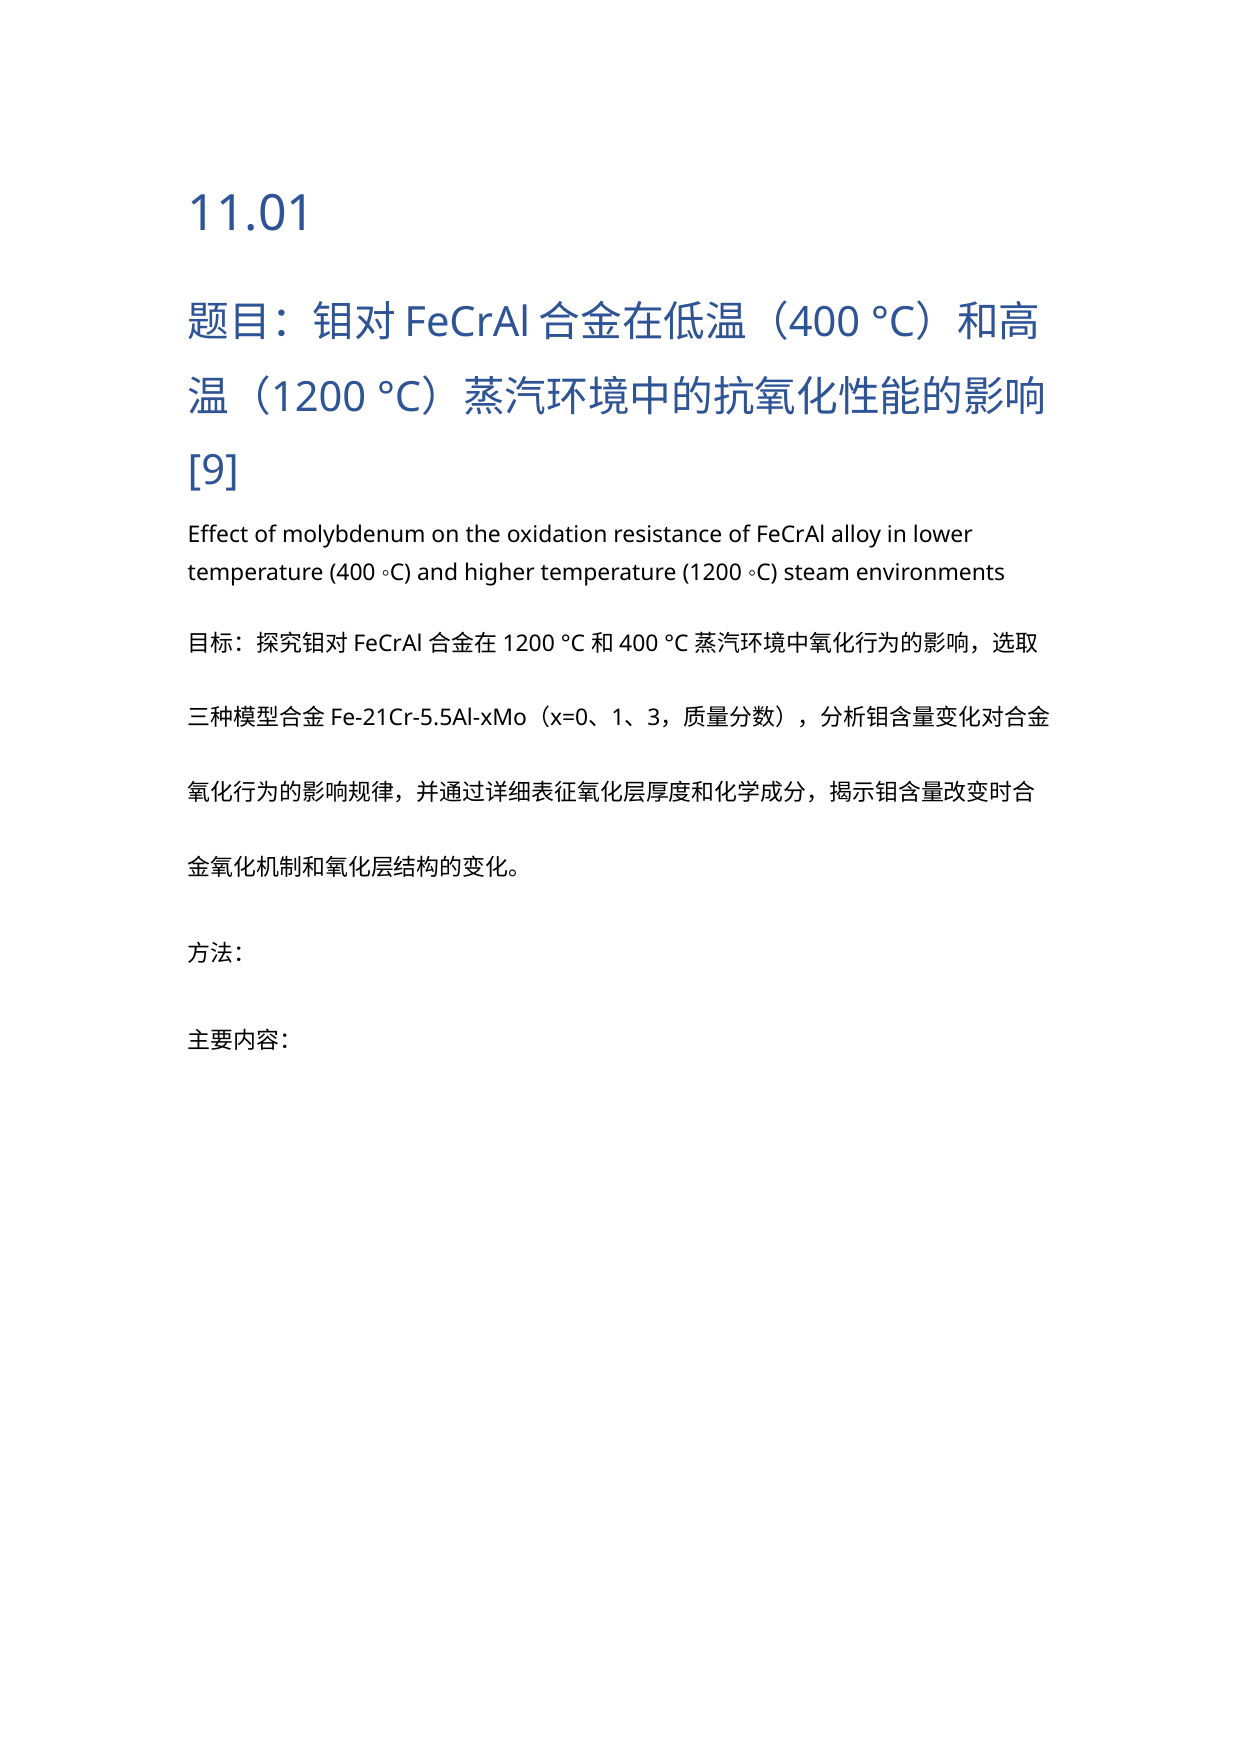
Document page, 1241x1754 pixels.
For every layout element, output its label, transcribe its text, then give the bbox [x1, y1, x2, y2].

text 主要内容： [187, 1006, 1053, 1071]
subtitle 11.01 [187, 162, 1053, 259]
subtitle 题目：钼对FeCrAl合金在低温（400 °C）和高温（1200 °C）蒸汽环境中的抗氧化性能的影响[9] [187, 286, 1053, 501]
text Effect of molybdenum on the oxidation resistance of FeCrAl alloy in lower temperature (400 ◦C) and higher temperature (1200 ◦C) steam environments [187, 517, 1053, 587]
text 方法： [187, 919, 1053, 984]
text 目标：探究钼对 FeCrAl 合金在 1200 °C 和 400 °C 蒸汽环境中氧化行为的影响，选取三种模型合金 Fe-21Cr-5.5Al-xMo（x=0、1、3，质量分数），分析钼含量变化对合金氧化行为的影响规律，并通过详细表征氧化层厚度和化学成分，揭示钼含量改变时合金氧化机制和氧化层结构的变化。 [187, 609, 1053, 898]
